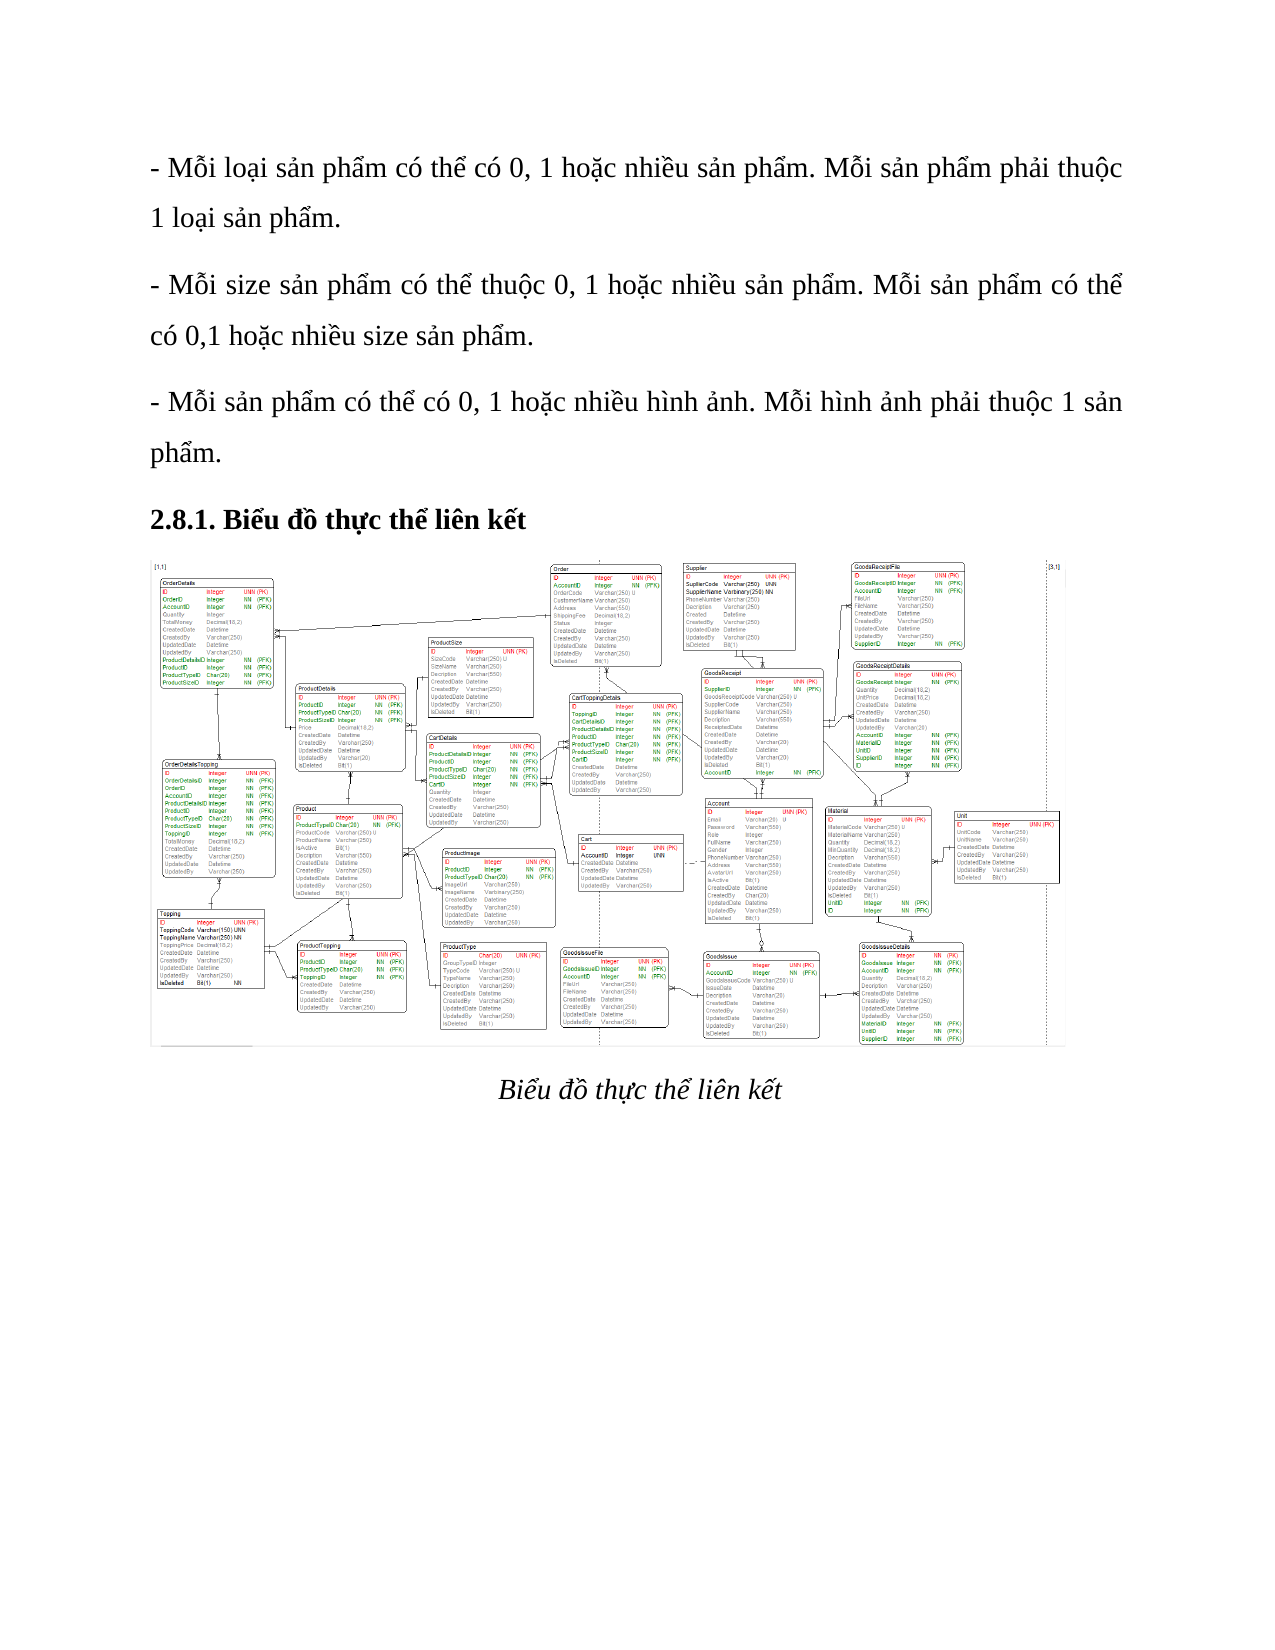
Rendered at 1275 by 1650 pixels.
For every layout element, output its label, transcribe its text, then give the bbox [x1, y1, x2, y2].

text - Mỗi sản phẩm có thể có 0, 1 hoặc nhiều hình ảnh. Mỗi hình ảnh phải thuộc 1 sản phẩm. [150, 384, 1125, 468]
text - Mỗi loại sản phẩm có thể có 0, 1 hoặc nhiều sản phẩm. Mỗi sản phẩm phải thuộc 1 loại sản phẩm. [150, 150, 1125, 234]
picture [150, 560, 1066, 1047]
text Biểu đồ thực thể liên kết [150, 1072, 1125, 1106]
subtitle 2.8.1. Biểu đồ thực thể liên kết [150, 502, 1125, 535]
text - Mỗi size sản phẩm có thể thuộc 0, 1 hoặc nhiều sản phẩm. Mỗi sản phẩm có thể có 0,1 hoặc nhiều size sản phẩm. [150, 267, 1125, 351]
